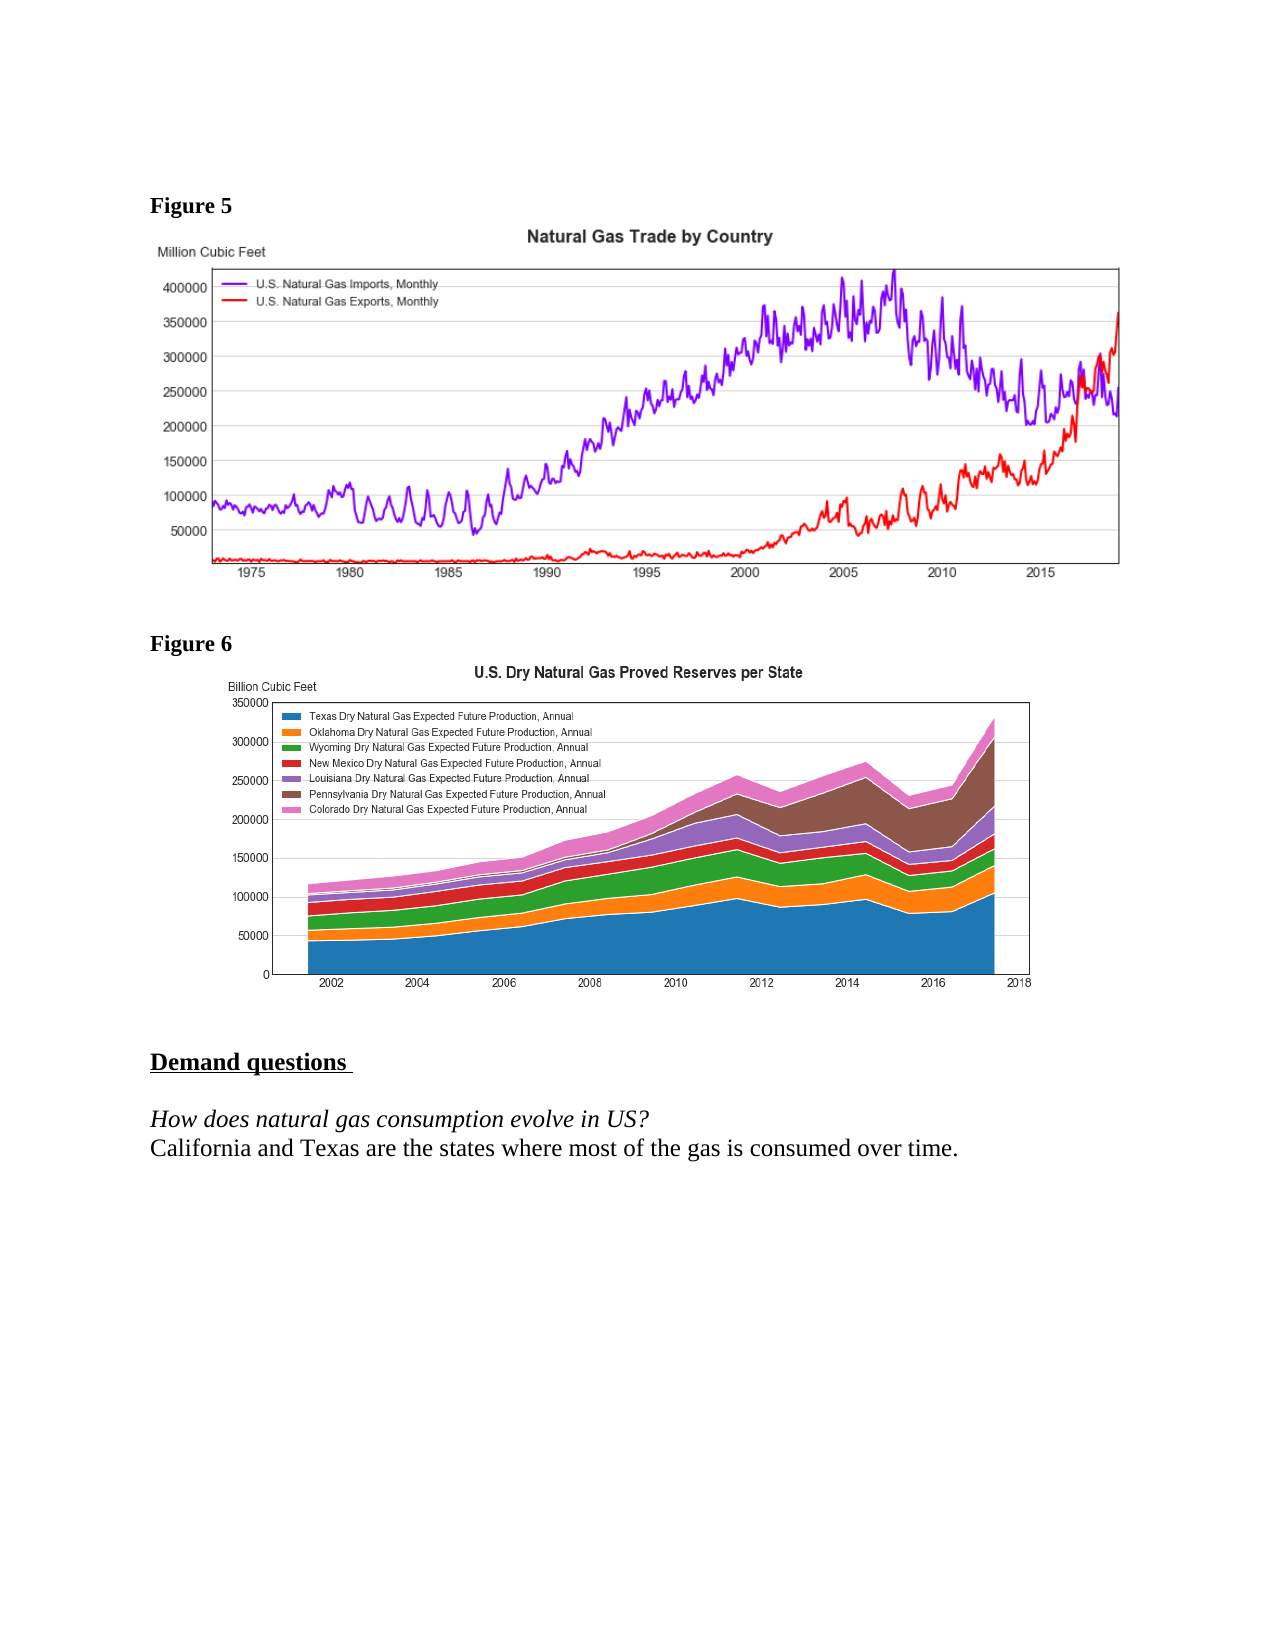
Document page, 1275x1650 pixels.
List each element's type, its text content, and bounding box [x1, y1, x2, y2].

picture [150, 222, 1125, 588]
picture [150, 660, 1125, 1018]
text California and Texas are the states where most of the gas is consumed over time. [150, 1133, 1125, 1162]
subtitle Demand questions [150, 1047, 1125, 1076]
subtitle How does natural gas consumption evolve in US? [150, 1104, 1125, 1133]
